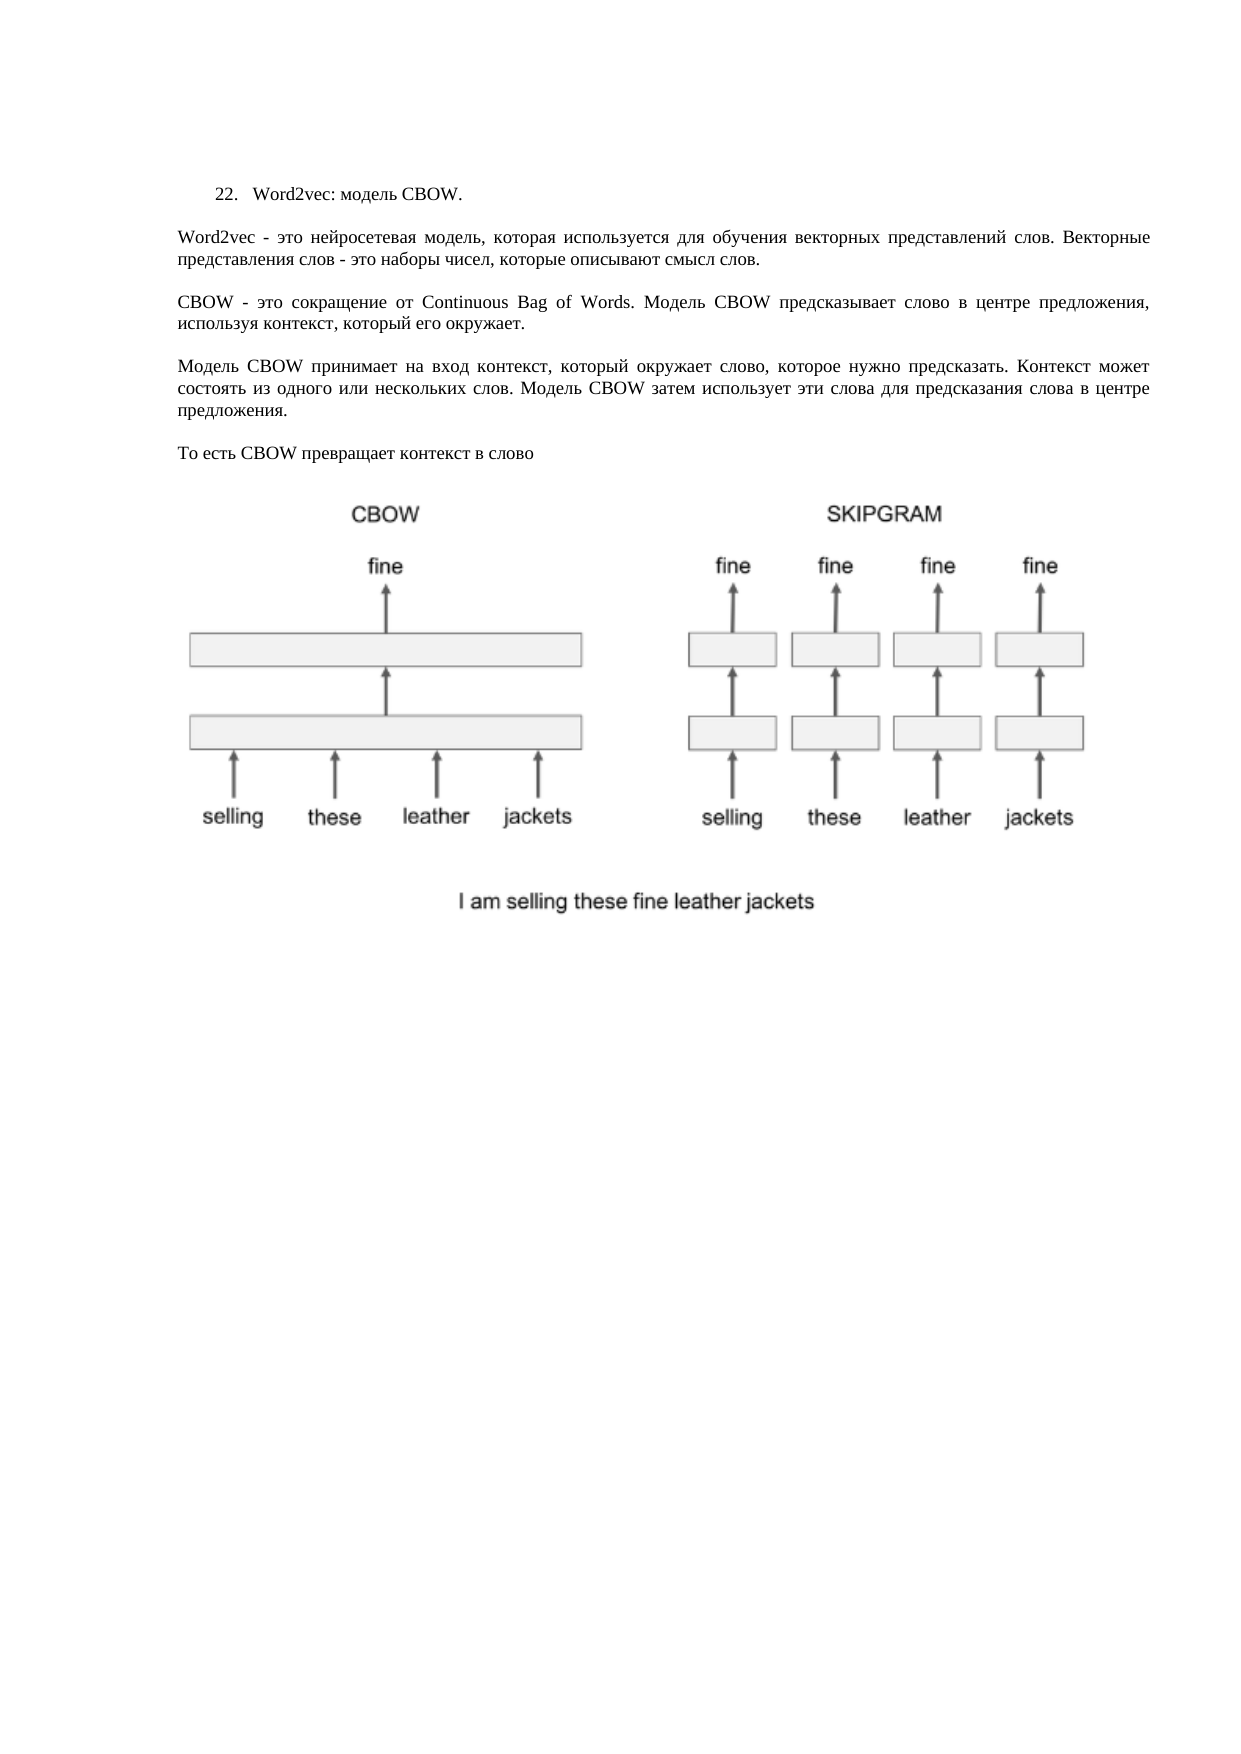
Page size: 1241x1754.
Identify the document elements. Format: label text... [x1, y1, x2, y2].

text CBOW - это сокращение от Continuous Bag of Words. Модель CBOW предсказывает слово в центре предложения, используя контекст, который его окружает. [177, 291, 1152, 334]
text Модель CBOW принимает на вход контекст, который окружает слово, которое нужно предсказать. Контекст может состоять из одного или нескольких слов. Модель CBOW затем использует эти слова для предсказания слова в центре предложения. [177, 355, 1152, 420]
text Word2vec - это нейросетевая модель, которая используется для обучения векторных представлений слов. Векторные представления слов - это наборы чисел, которые описывают смысл слов. [177, 226, 1152, 269]
text То есть CBOW превращает контекст в слово [177, 442, 1152, 463]
list Word2vec: модель CBOW. [215, 183, 1152, 204]
picture [177, 484, 1103, 918]
